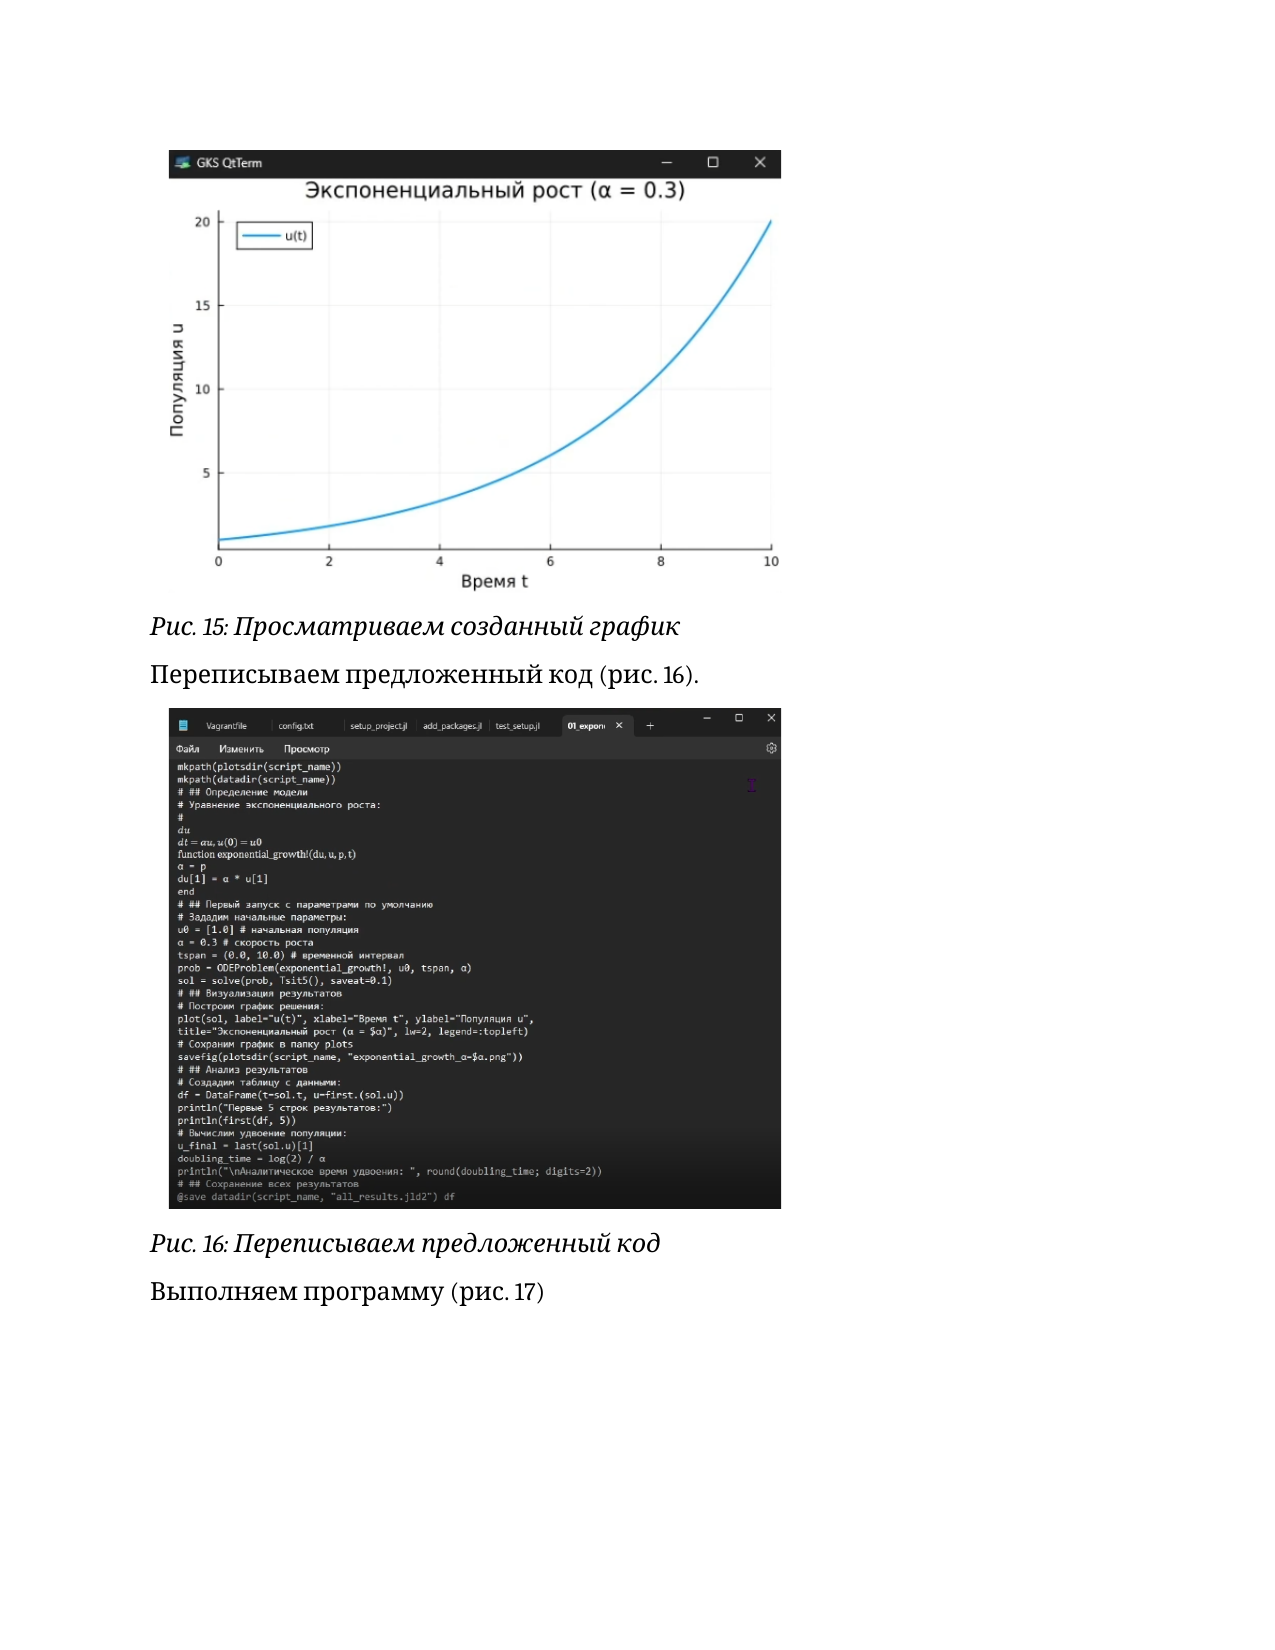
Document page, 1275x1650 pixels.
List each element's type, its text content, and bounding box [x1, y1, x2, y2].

text Переписываем предложенный код (рис. 16). [150, 661, 1125, 689]
text Рис. 16: Переписываем предложенный код [150, 1230, 1125, 1259]
picture [168, 150, 782, 593]
text Выполняем программу (рис. 17) [150, 1277, 1125, 1306]
picture [168, 708, 782, 1209]
text Рис. 15: Просматриваем созданный график [150, 613, 1125, 642]
